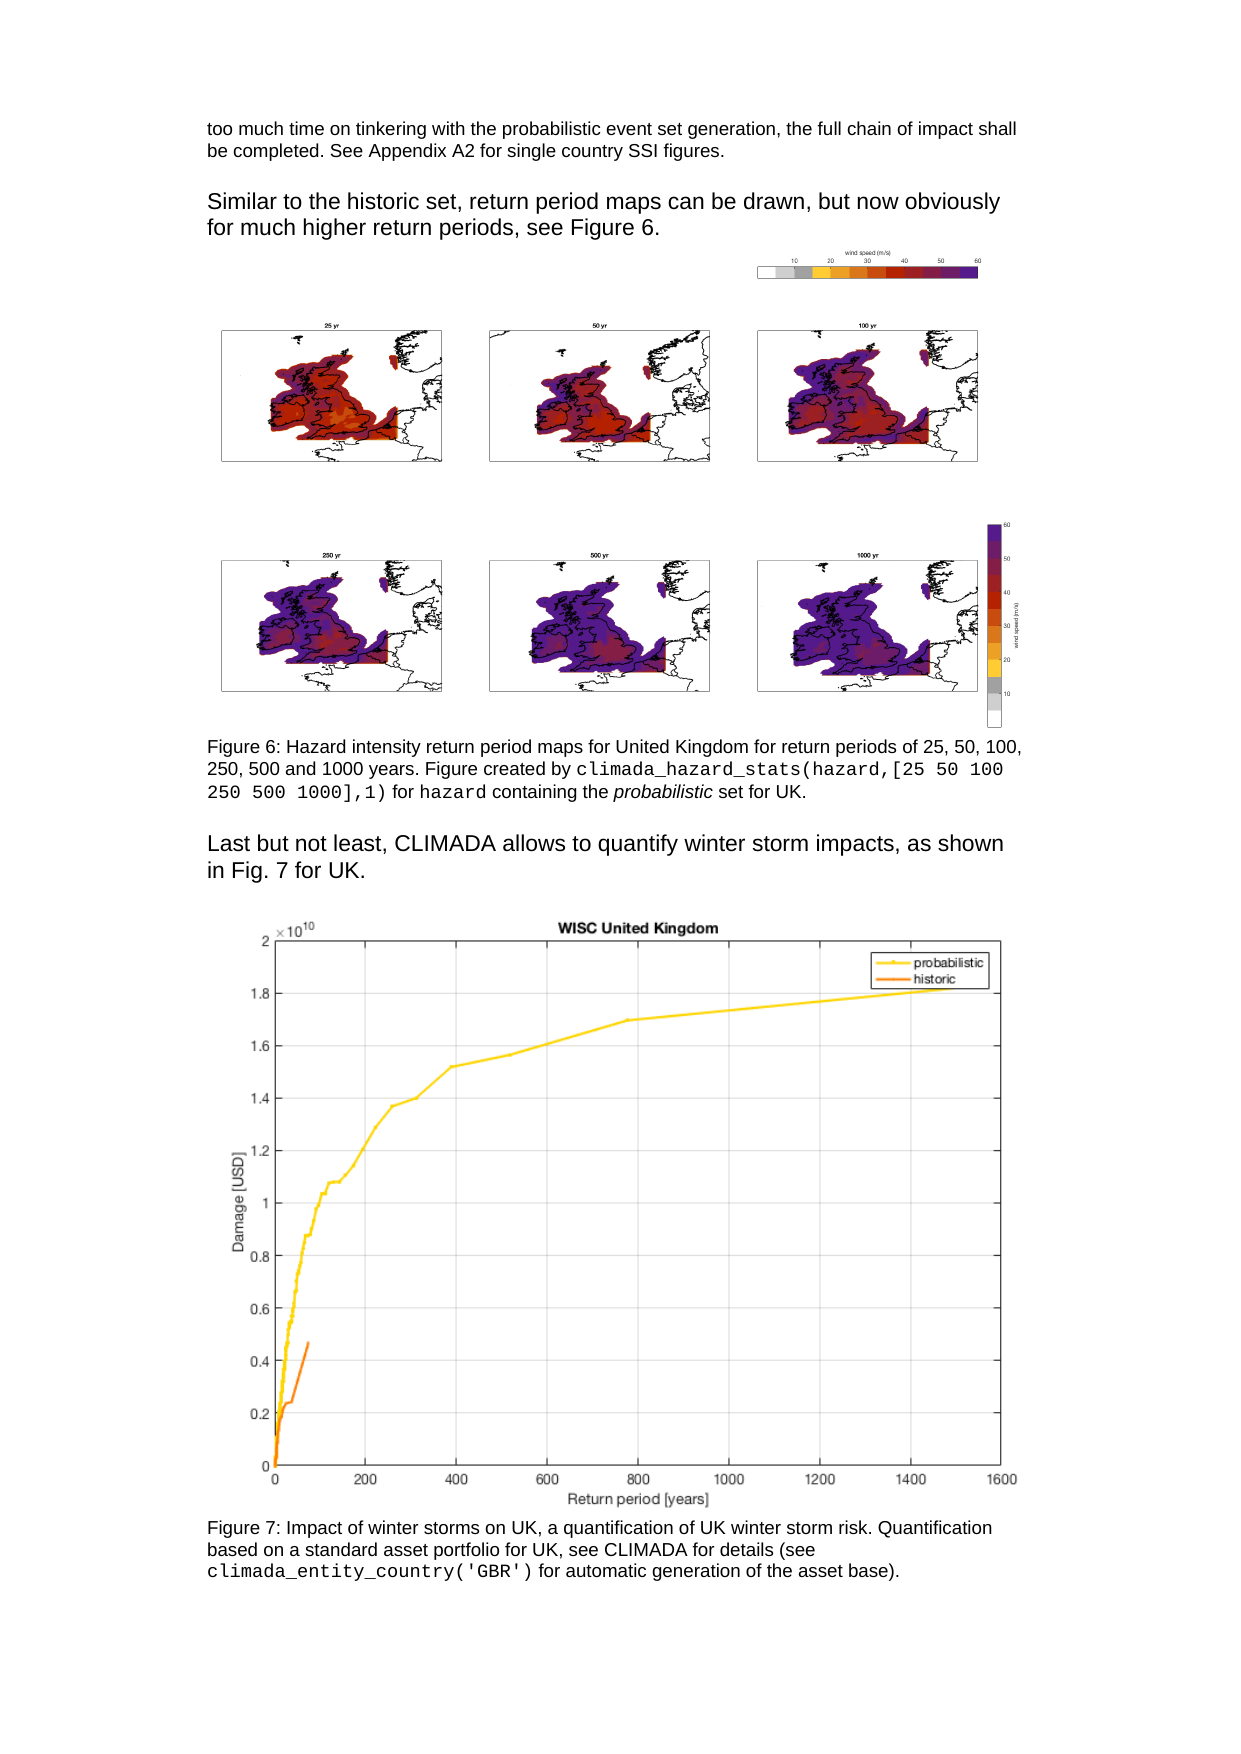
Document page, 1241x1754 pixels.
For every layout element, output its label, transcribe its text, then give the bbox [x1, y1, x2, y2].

picture [206, 909, 1027, 1517]
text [207, 118, 1028, 161]
text Last but not least, CLIMADA allows to quantify winter storm impacts, as shown in Fig. 7 for UK. [207, 830, 1028, 883]
text Figure 6: Hazard intensity return period maps for United Kingdom for return periods of 25, 50, 100, 250, 500 and 1000 years. Figure created by climada_hazard_stats(hazard,[25 50 100 250 500 1000],1) for hazard containing the probabilistic set for UK. [207, 736, 1028, 804]
picture [206, 240, 1027, 736]
text Figure 7: Impact of winter storms on UK, a quantification of UK winter storm risk. Quantification based on a standard asset portfolio for UK, see CLIMADA for details (see climada_entity_country('GBR') for automatic generation of the asset base). [207, 1517, 1028, 1583]
text Similar to the historic set, return period maps can be drawn, but now obviously for much higher return periods, see Figure 6. [207, 188, 1028, 240]
